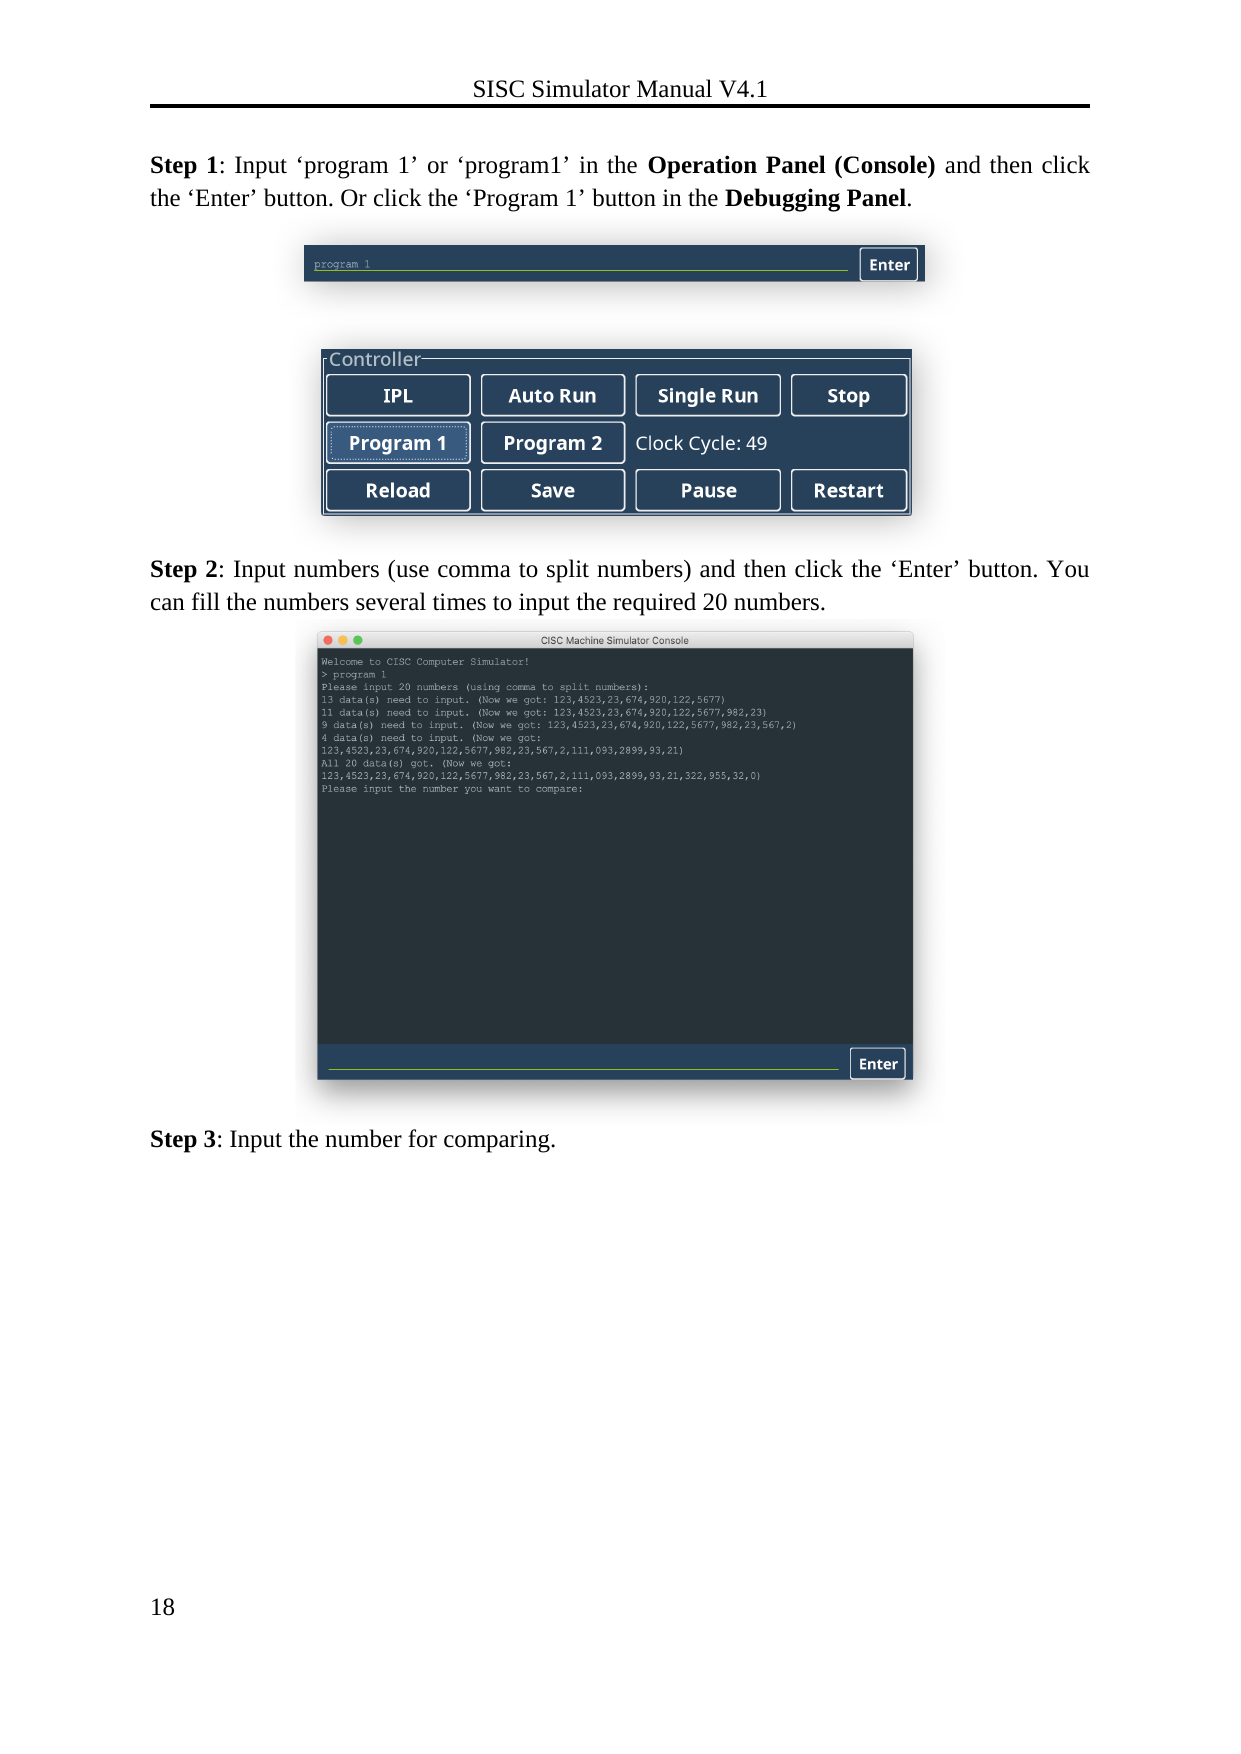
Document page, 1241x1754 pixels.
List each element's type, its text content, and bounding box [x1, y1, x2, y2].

picture [304, 245, 925, 282]
picture [321, 349, 912, 516]
text Step 2: Input numbers (use comma to split numbers) and then click the ‘Enter’ button. You can fill the numbers several times to input the required 20 numbers. [150, 554, 1090, 616]
text Step 3: Input the number for comparing. [150, 1124, 1090, 1153]
picture [295, 619, 945, 1125]
text Step 1: Input ‘program 1’ or ‘program1’ in the Operation Panel (Console) and then click the ‘Enter’ button. Or click the ‘Program 1’ button in the Debugging Panel. [150, 150, 1090, 212]
